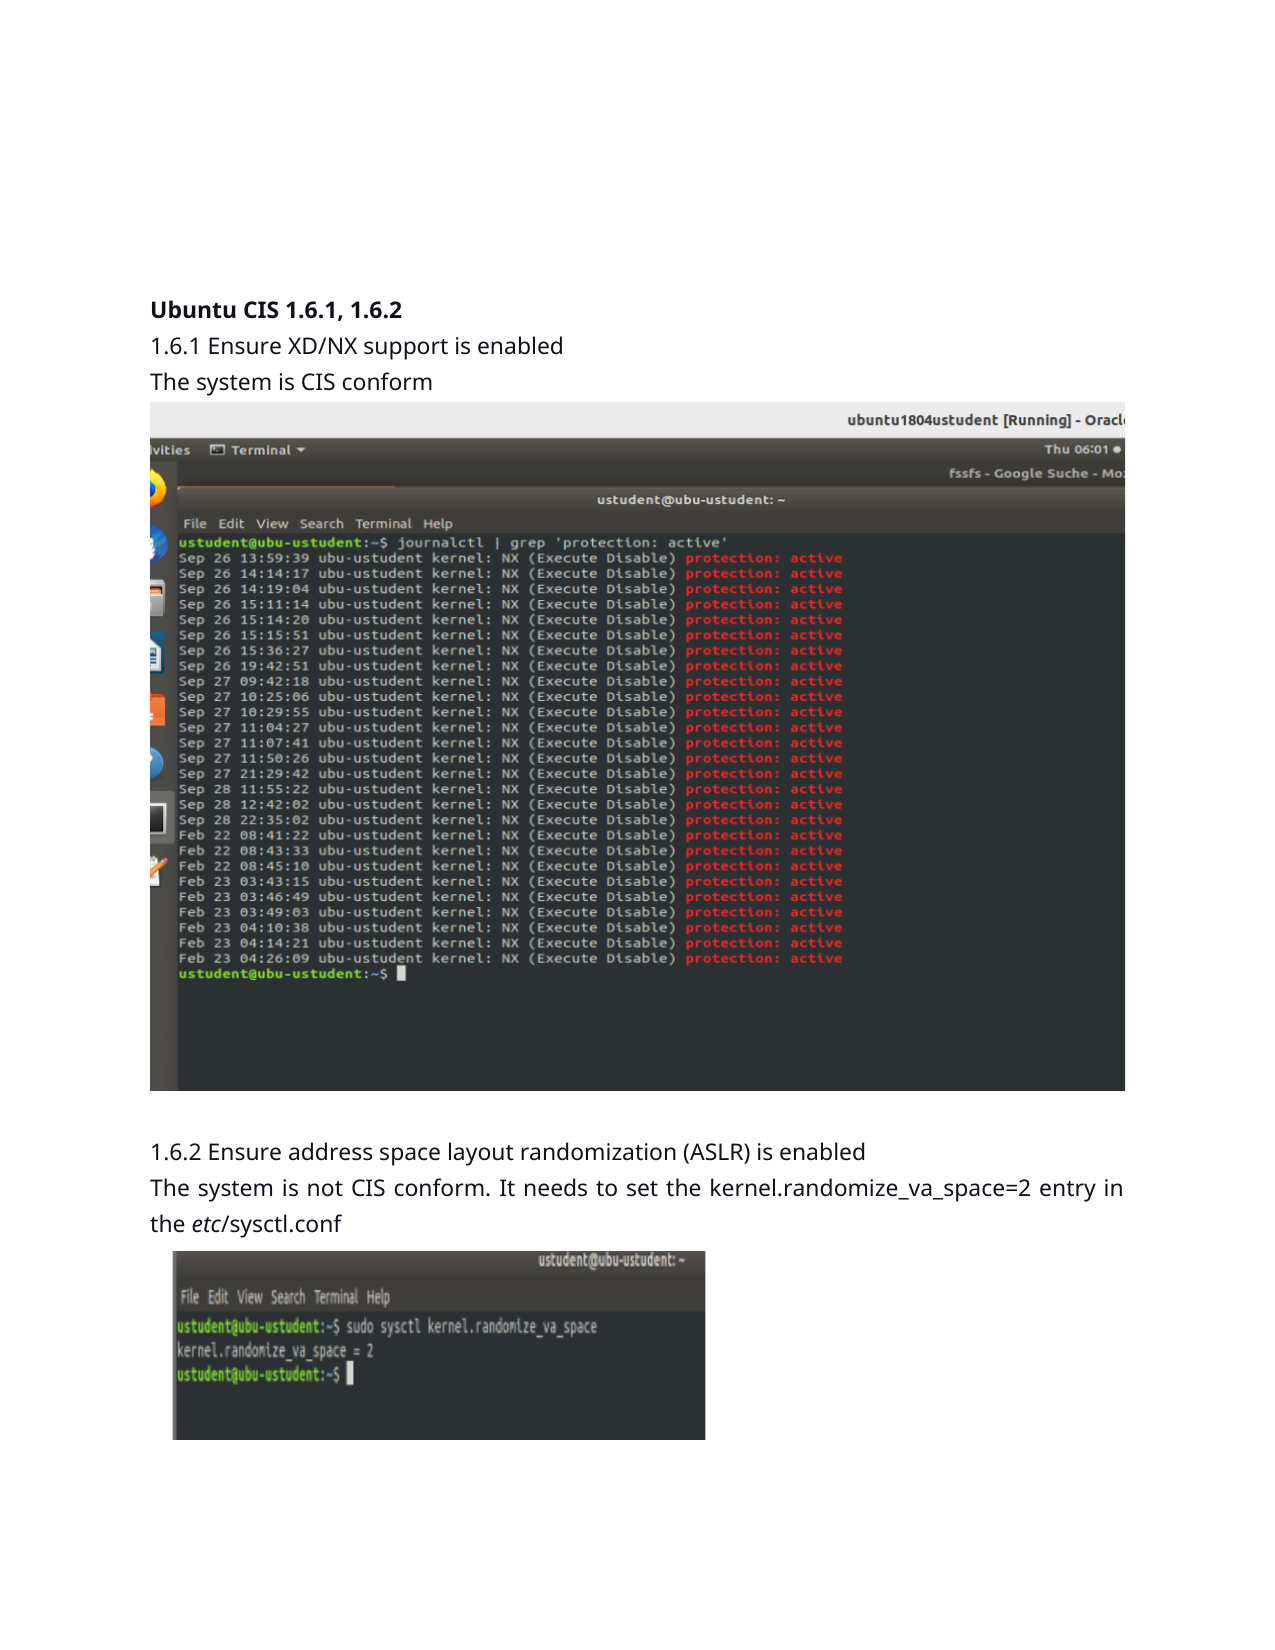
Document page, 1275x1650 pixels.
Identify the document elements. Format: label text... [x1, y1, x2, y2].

text The system is not CIS conform. It needs to set the kernel.randomize_va_space=2 entry in the etc/sysctl.conf [150, 1172, 1125, 1239]
text 1.6.1 Ensure XD/NX support is enabled [150, 330, 1125, 361]
picture [150, 401, 1125, 1091]
text 1.6.2 Ensure address space layout randomization (ASLR) is enabled [150, 1136, 1125, 1167]
text The system is CIS conform [150, 366, 1125, 397]
picture [172, 1251, 706, 1440]
text Ubuntu CIS 1.6.1, 1.6.2 [150, 294, 1125, 325]
